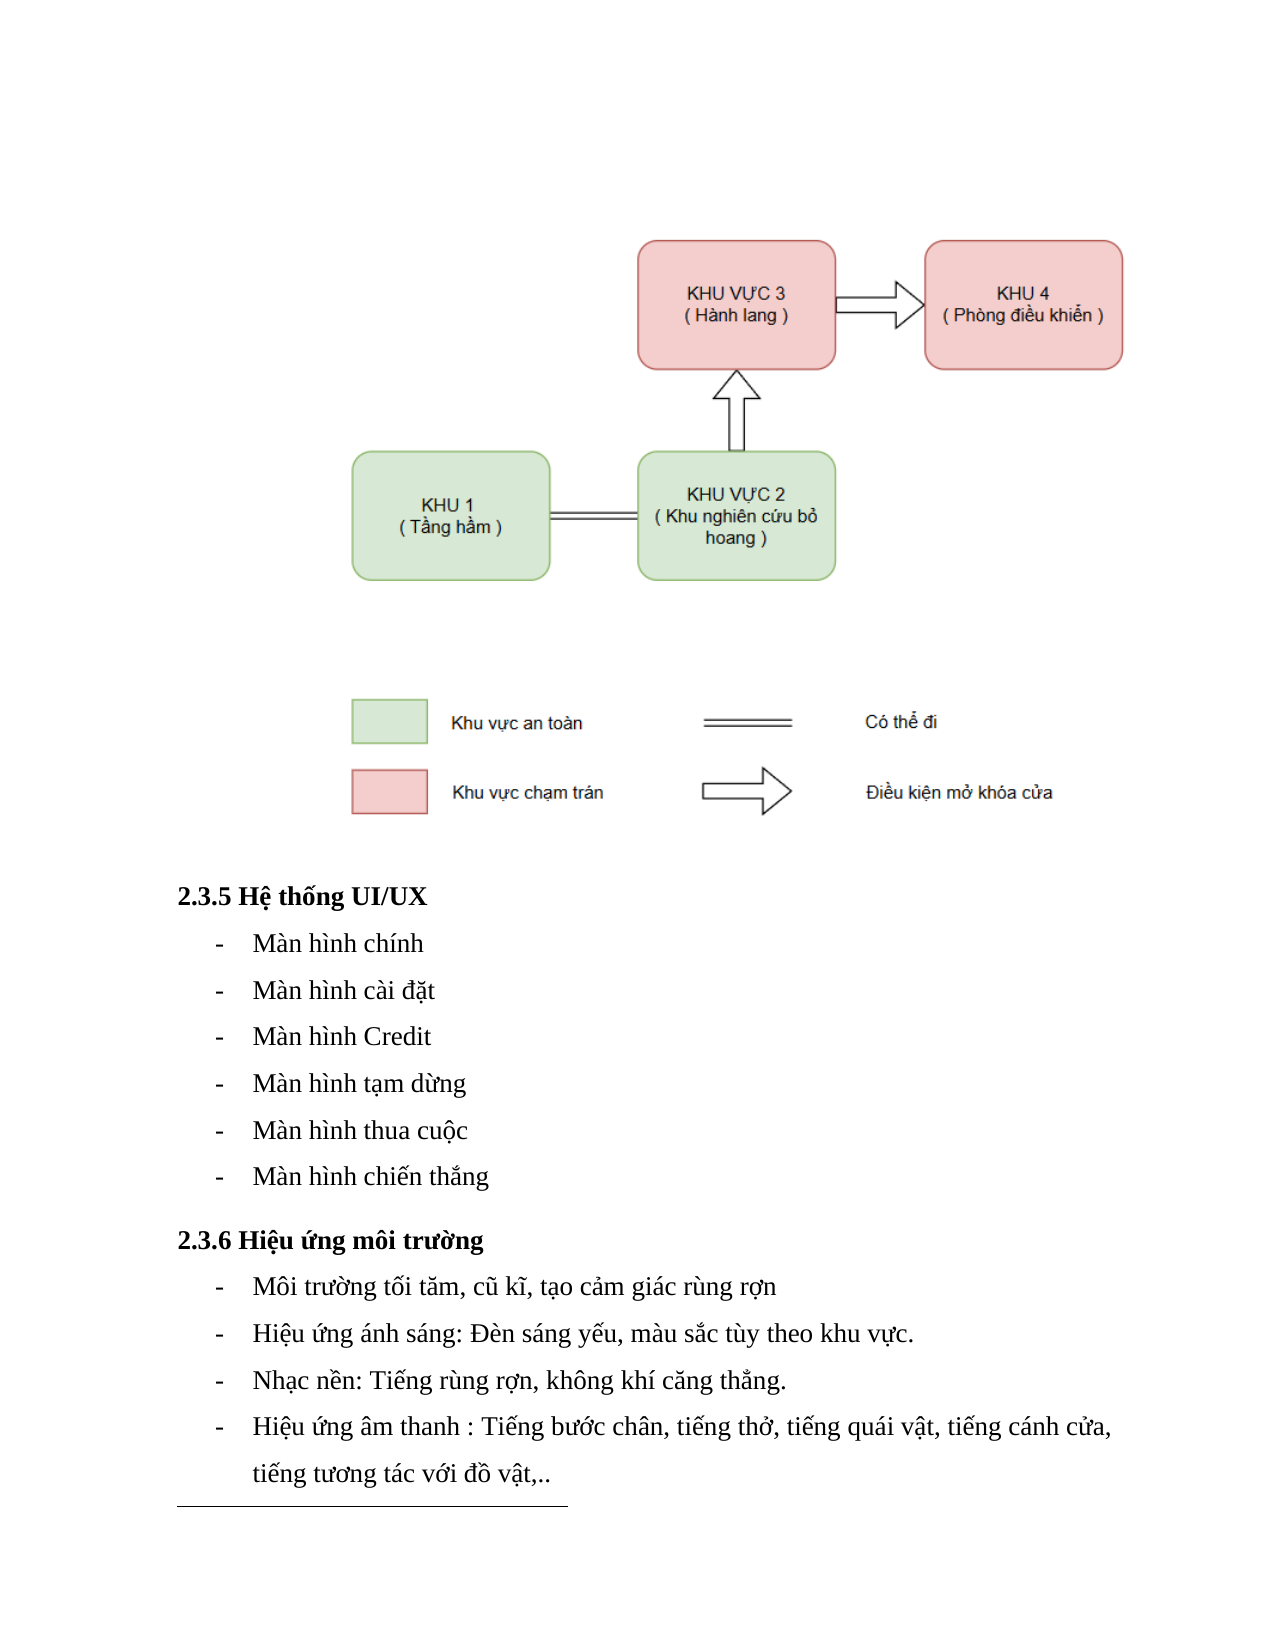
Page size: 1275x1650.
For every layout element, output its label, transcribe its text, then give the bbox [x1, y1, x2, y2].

list Màn hình Credit [215, 1020, 1156, 1052]
list Hiệu ứng âm thanh : Tiếng bước chân, tiếng thở, tiếng quái vật, tiếng cánh cửa, tiếng tương tác với đồ vật,.. [215, 1410, 1156, 1488]
list Màn hình chính [215, 927, 1156, 958]
list Hiệu ứng ánh sáng: Đèn sáng yếu, màu sắc tùy theo khu vực. [215, 1317, 1156, 1348]
subtitle 2.3.5 Hệ thống UI/UX [177, 880, 1156, 912]
subtitle 2.3.6 Hiệu ứng môi trường [177, 1224, 1156, 1255]
list Màn hình chiến thắng [215, 1160, 1156, 1192]
list Màn hình tạm dừng [215, 1067, 1156, 1098]
list Màn hình thua cuộc [215, 1114, 1156, 1145]
list Nhạc nền: Tiếng rùng rợn, không khí căng thẳng. [215, 1364, 1156, 1395]
list Màn hình cài đặt [215, 974, 1156, 1005]
picture [214, 118, 1190, 861]
list Môi trường tối tăm, cũ kĩ, tạo cảm giác rùng rợn [215, 1270, 1156, 1302]
